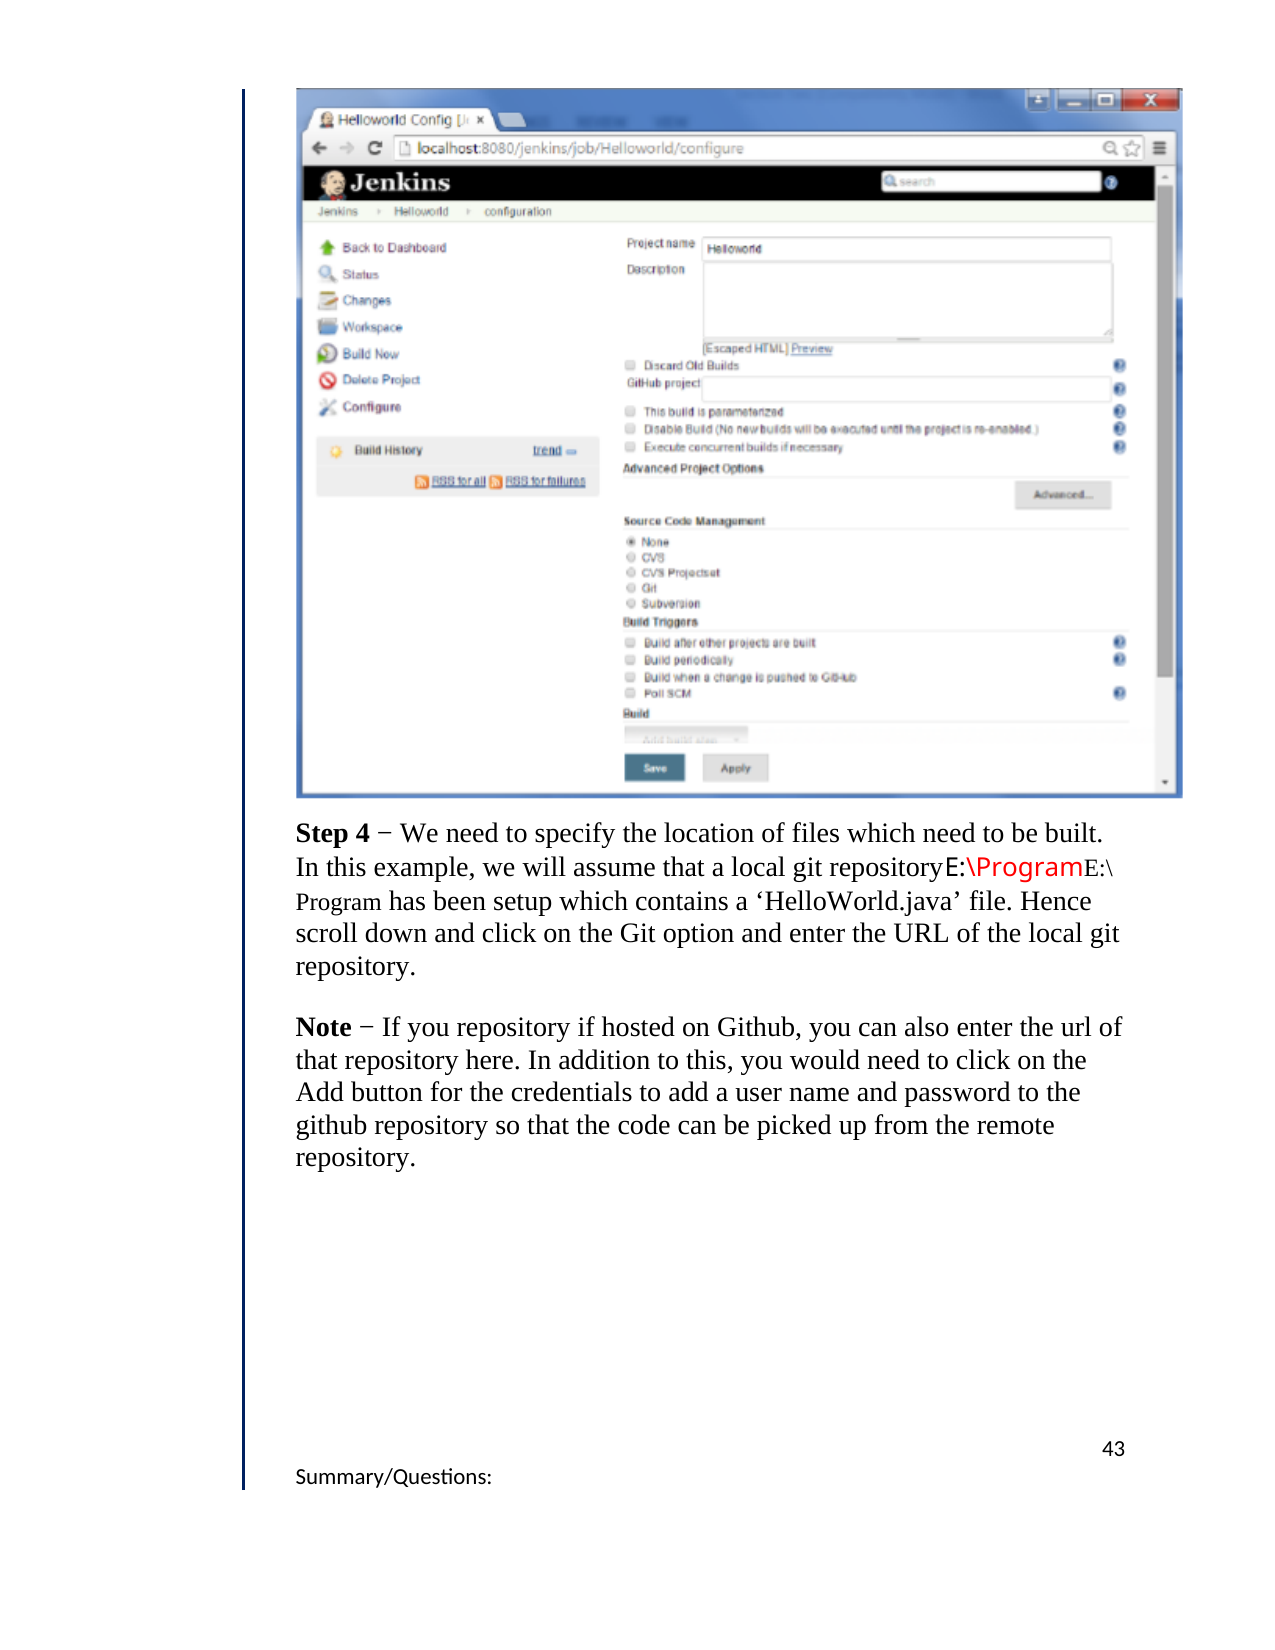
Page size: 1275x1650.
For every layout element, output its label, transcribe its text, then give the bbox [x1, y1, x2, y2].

picture [295, 88, 1183, 800]
text Step 4 − We need to specify the location of files which need to be built. In this example, we will assume that a local git repositoryE:\ProgramE:\Program has been setup which contains a ‘HelloWorld.java’ file. Hence scroll down and click on the Git option and enter the URL of the local git repository. [295, 816, 1125, 981]
text Note − If you repository if hosted on Github, you can also enter the url of that repository here. In addition to this, you would need to click on the Add button for the credentials to add a user name and password to the github repository so that the code can be picked up from the remote repository. [295, 1011, 1125, 1172]
